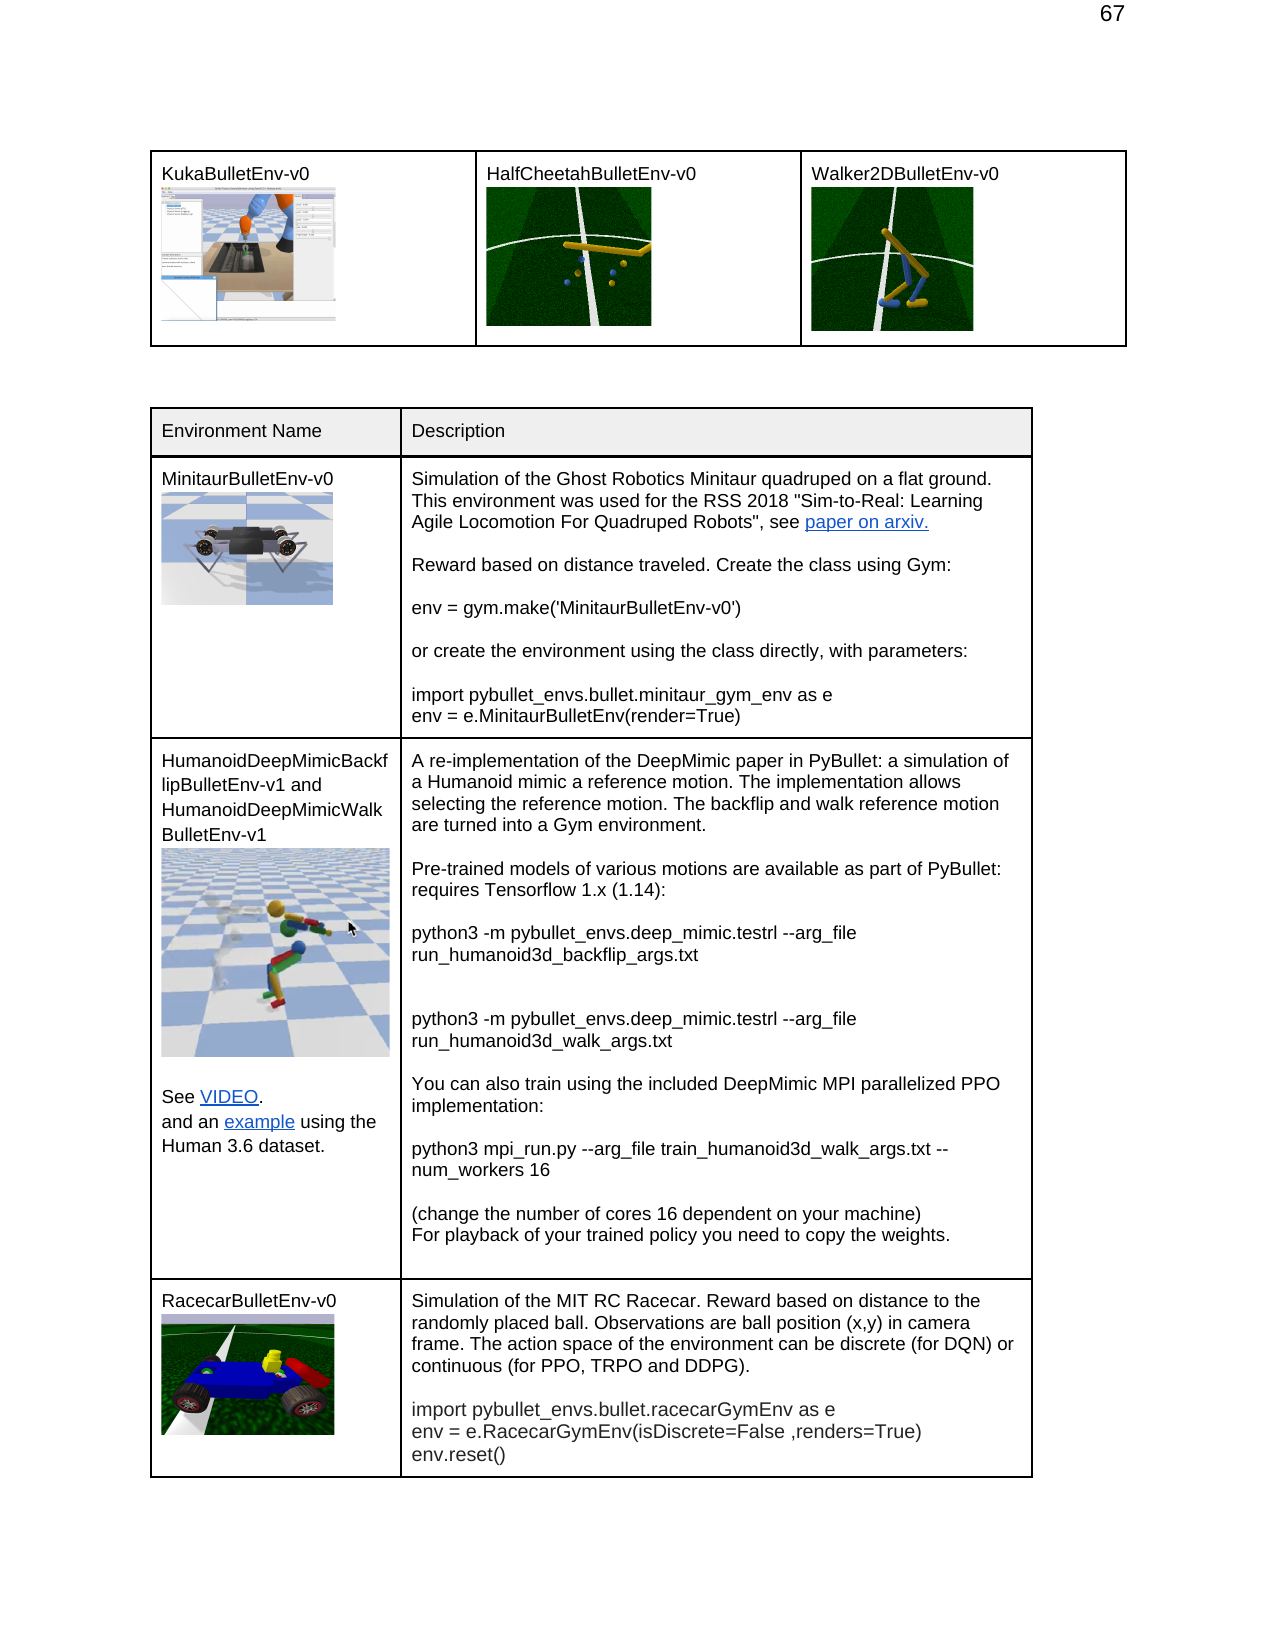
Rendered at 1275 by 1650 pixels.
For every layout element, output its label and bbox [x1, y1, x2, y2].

picture [161, 187, 336, 321]
picture [486, 187, 652, 326]
picture [161, 848, 390, 1057]
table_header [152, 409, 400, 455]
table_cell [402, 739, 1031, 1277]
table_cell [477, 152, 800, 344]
picture [161, 492, 333, 605]
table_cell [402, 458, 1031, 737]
picture [811, 187, 974, 331]
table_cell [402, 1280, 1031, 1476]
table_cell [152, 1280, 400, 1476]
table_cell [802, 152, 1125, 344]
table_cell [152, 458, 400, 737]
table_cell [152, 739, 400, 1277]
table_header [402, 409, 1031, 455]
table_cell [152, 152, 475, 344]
picture [161, 1314, 335, 1435]
